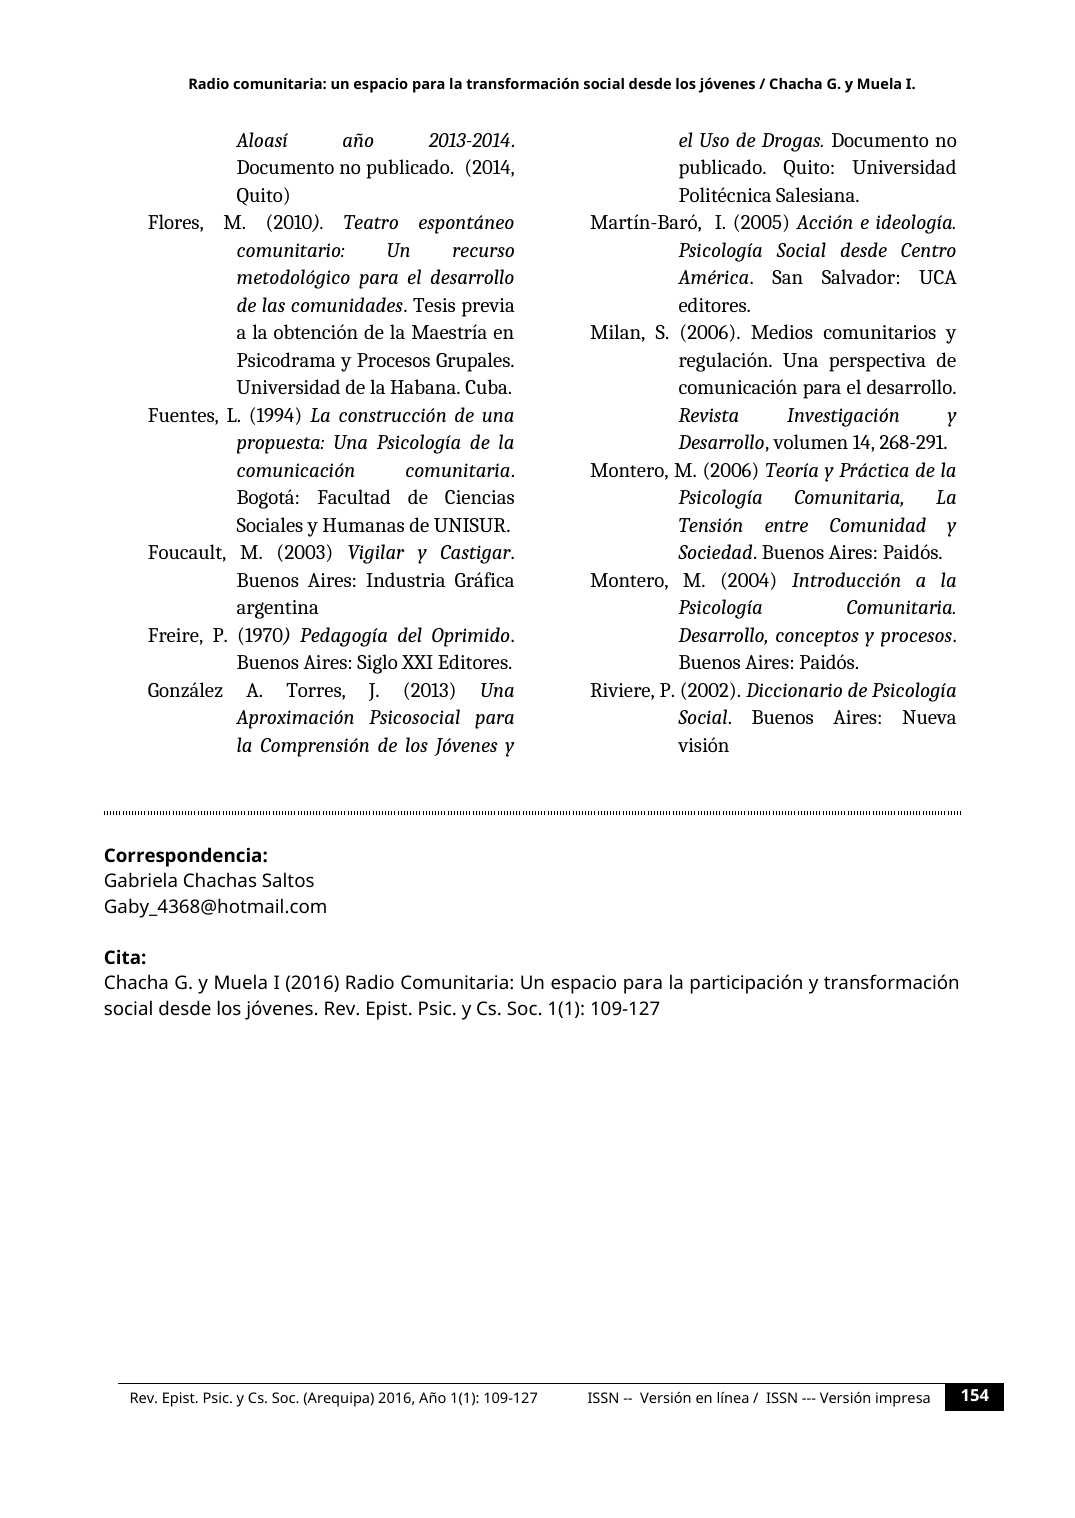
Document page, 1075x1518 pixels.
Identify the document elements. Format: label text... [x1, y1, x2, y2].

text González A. Torres, J. (2013) Una Aproximación Psicosocial para la Comprensión de los Jóvenes y el Uso de Drogas. Documento no publicado. Quito: Universidad Politécnica Salesiana. [590, 128, 957, 207]
text Foucault, M. (2003) Vigilar y Castigar. Buenos Aires: Industria Gráfica argentina [148, 541, 515, 620]
text Montero, M. (2004) Introducción a la Psicología Comunitaria. Desarrollo, conceptos y procesos. Buenos Aires: Paidós. [590, 568, 957, 675]
text Freire, P. (1970) Pedagogía del Oprimido. Buenos Aires: Siglo XXI Editores. [148, 623, 515, 675]
text Milan, S. (2006). Medios comunitarios y regulación. Una perspectiva de comunicación para el desarrollo. Revista Investigación y Desarrollo, volumen 14, 268-291. [590, 321, 957, 455]
text Martín-Baró, I. (2005) Acción e ideología. Psicología Social desde Centro América. San Salvador: UCA editores. [590, 211, 957, 317]
text Montero, M. (2006) Teoría y Práctica de la Psicología Comunitaria, La Tensión entre Comunidad y Sociedad. Buenos Aires: Paidós. [590, 458, 957, 565]
text Chacha, G. Diagnóstico de problemáticas Psicosociales en la parroquia Aloasí año 2013-2014. Documento no publicado. (2014, Quito) [148, 128, 515, 207]
text González A. Torres, J. (2013) Una Aproximación Psicosocial para la Comprensión de los Jóvenes y el Uso de Drogas. Documento no publicado. Quito: Universidad Politécnica Salesiana. [148, 678, 515, 757]
text Fuentes, L. (1994) La construcción de una propuesta: Una Psicología de la comunicación comunitaria. Bogotá: Facultad de Ciencias Sociales y Humanas de UNISUR. [148, 403, 515, 537]
text Flores, M. (2010). Teatro espontáneo comunitario: Un recurso metodológico para el desarrollo de las comunidades. Tesis previa a la obtención de la Maestría en Psicodrama y Procesos Grupales. Universidad de la Habana. Cuba. [148, 211, 515, 400]
text Riviere, P. (2002). Diccionario de Psicología Social. Buenos Aires: Nueva visión [590, 678, 957, 757]
